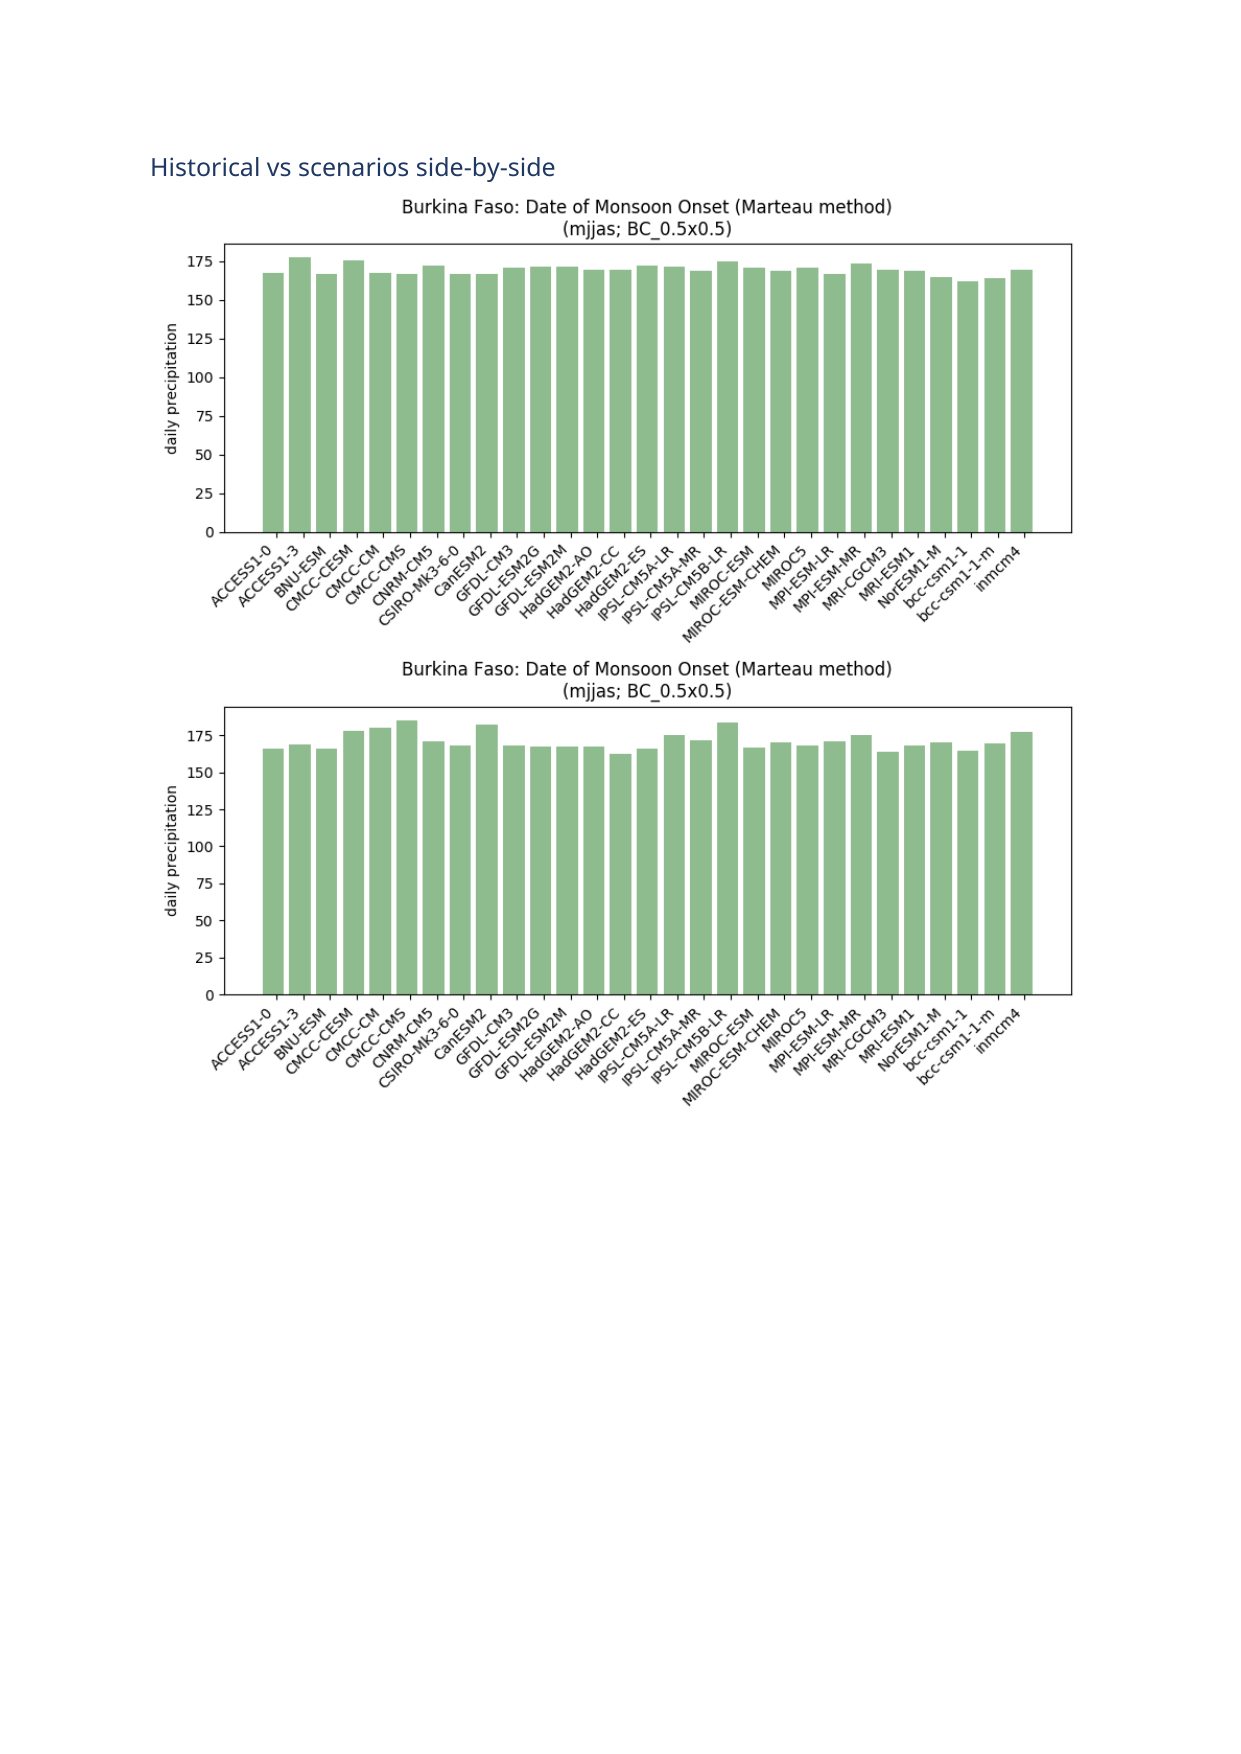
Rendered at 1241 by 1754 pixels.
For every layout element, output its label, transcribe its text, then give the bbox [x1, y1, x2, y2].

subtitle Historical vs scenarios side-by-side [150, 150, 1090, 184]
picture [150, 184, 1090, 1124]
